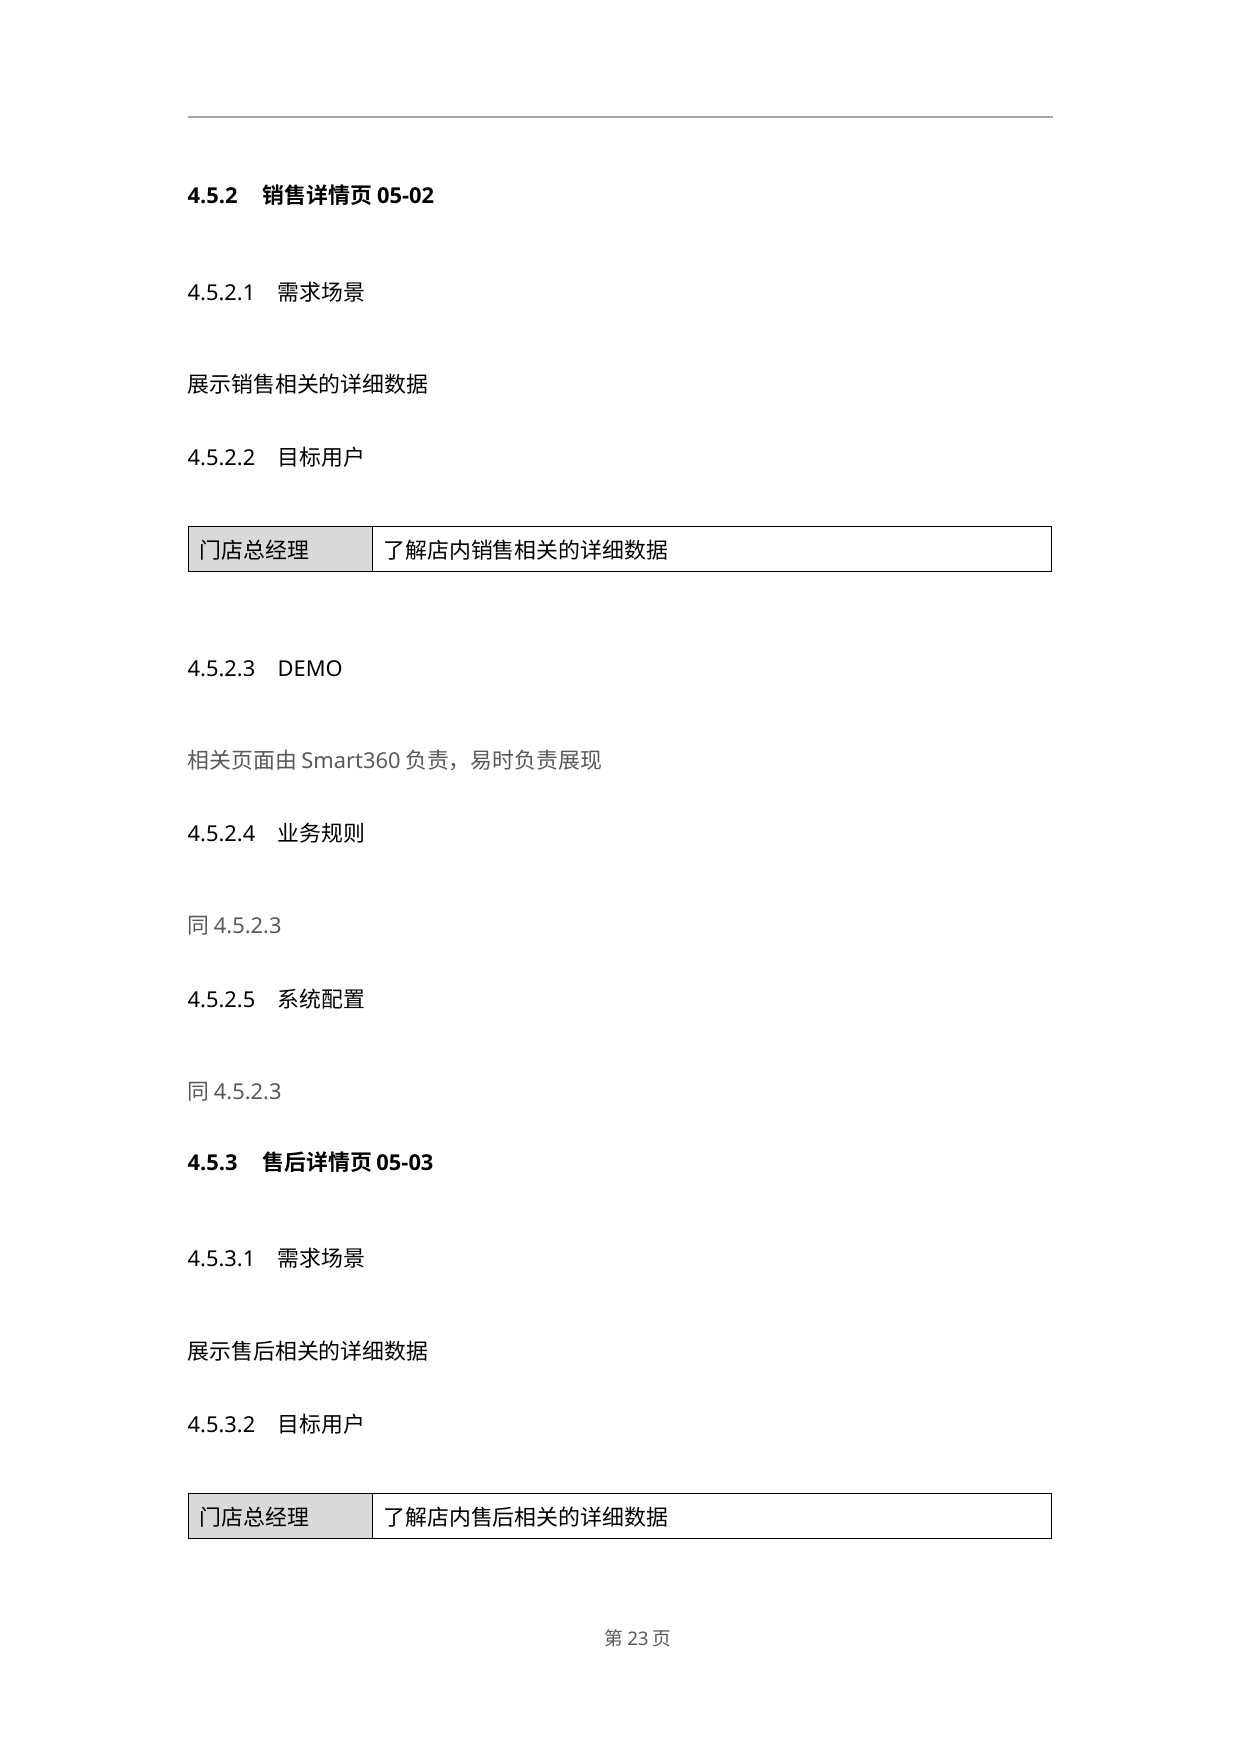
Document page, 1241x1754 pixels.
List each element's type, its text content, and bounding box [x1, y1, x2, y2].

text 展示销售相关的详细数据 [187, 361, 1053, 405]
text 展示售后相关的详细数据 [187, 1328, 1053, 1372]
text 相关页面由Smart360负责，易时负责展现 [187, 737, 1053, 781]
table_header 了解店内销售相关的详细数据 [373, 527, 1051, 571]
table_header 门店总经理 [189, 1494, 372, 1538]
text 同4.5.2.3 [187, 1068, 1053, 1112]
subtitle 系统配置 [187, 976, 1053, 1019]
subtitle 销售详情页 05-02 [187, 172, 1053, 216]
subtitle 目标用户 [187, 434, 1053, 478]
subtitle 目标用户 [187, 1401, 1053, 1445]
text 同4.5.2.3 [187, 902, 1053, 946]
table_header 门店总经理 [189, 527, 372, 571]
table_header 了解店内售后相关的详细数据 [373, 1494, 1051, 1538]
subtitle 需求场景 [187, 1235, 1053, 1279]
subtitle DEMO [187, 646, 1053, 689]
subtitle 需求场景 [187, 268, 1053, 312]
subtitle 售后详情页05-03 [187, 1139, 1053, 1183]
subtitle 业务规则 [187, 810, 1053, 854]
